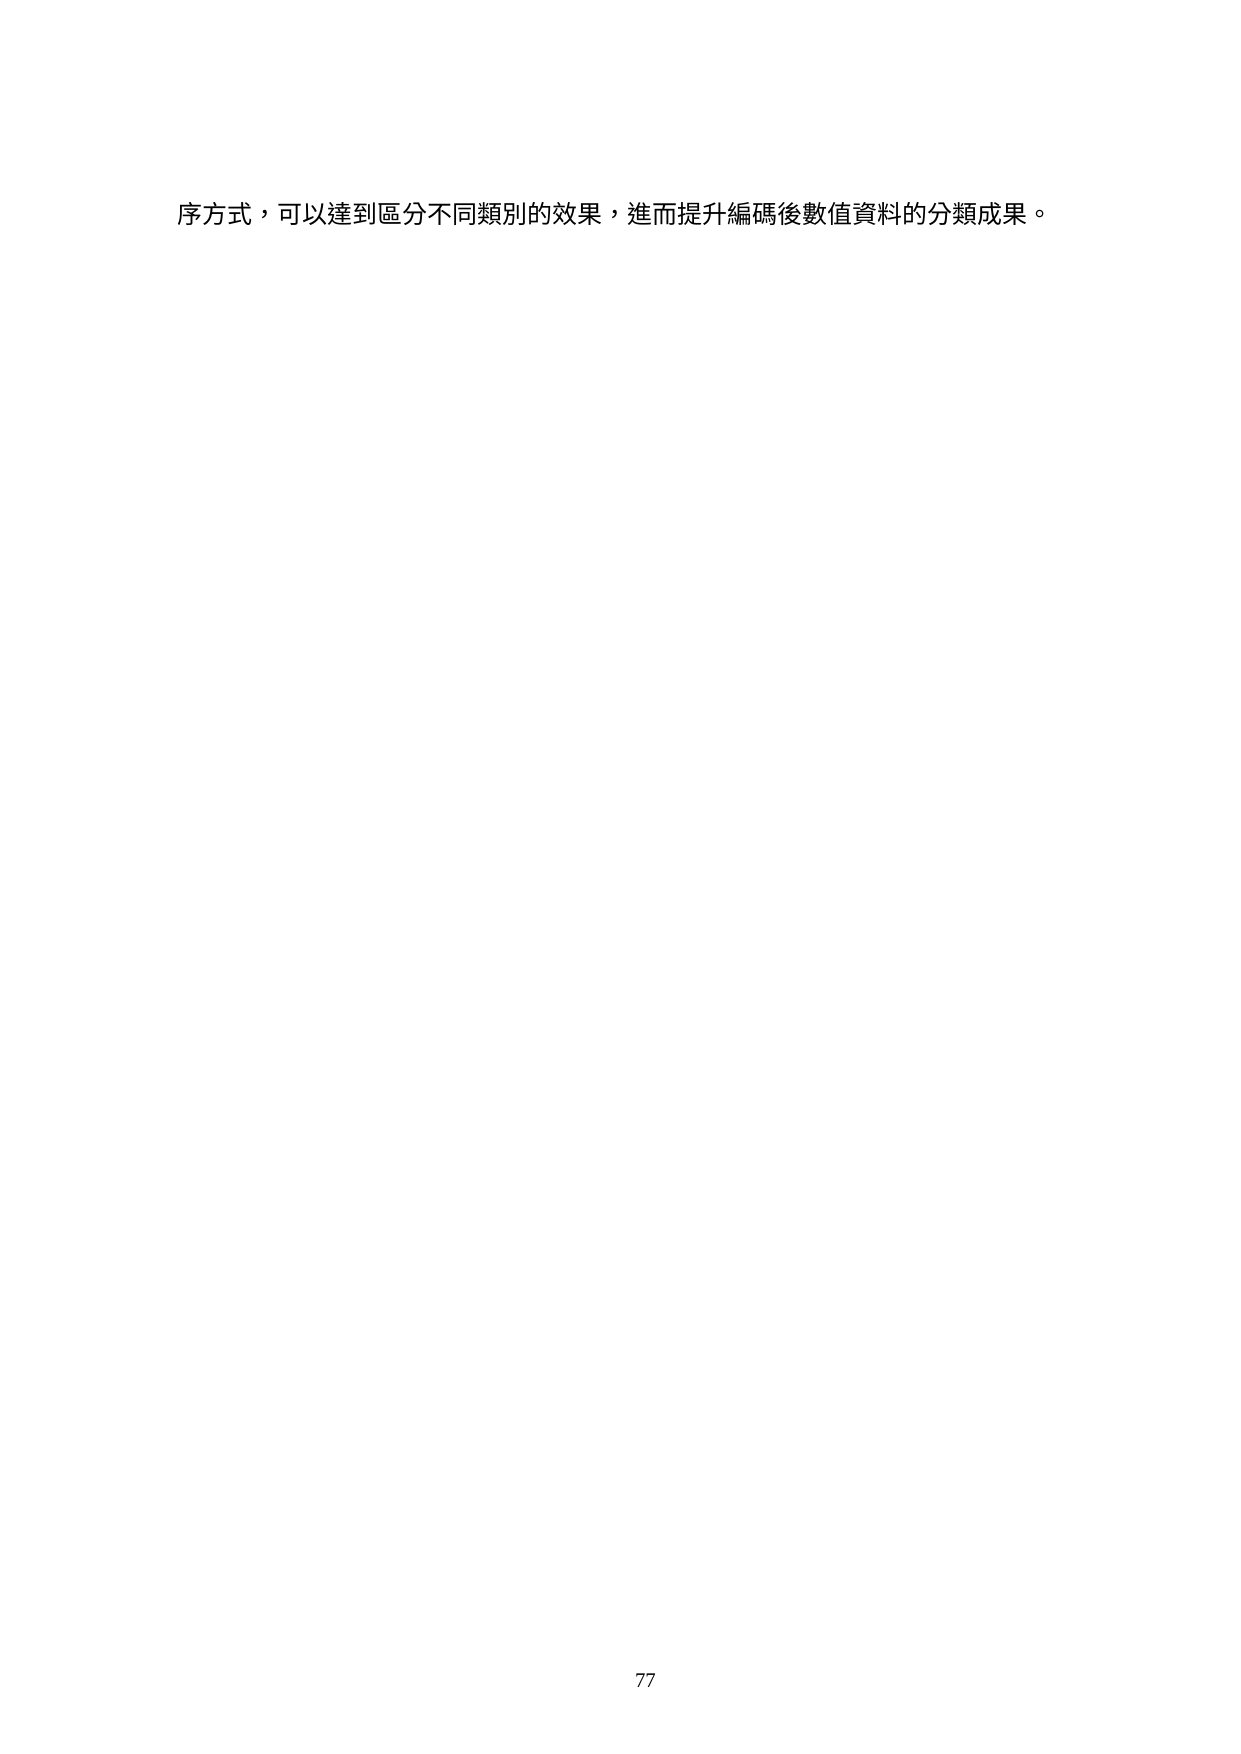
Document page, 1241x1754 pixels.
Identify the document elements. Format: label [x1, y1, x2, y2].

text [177, 194, 1063, 231]
